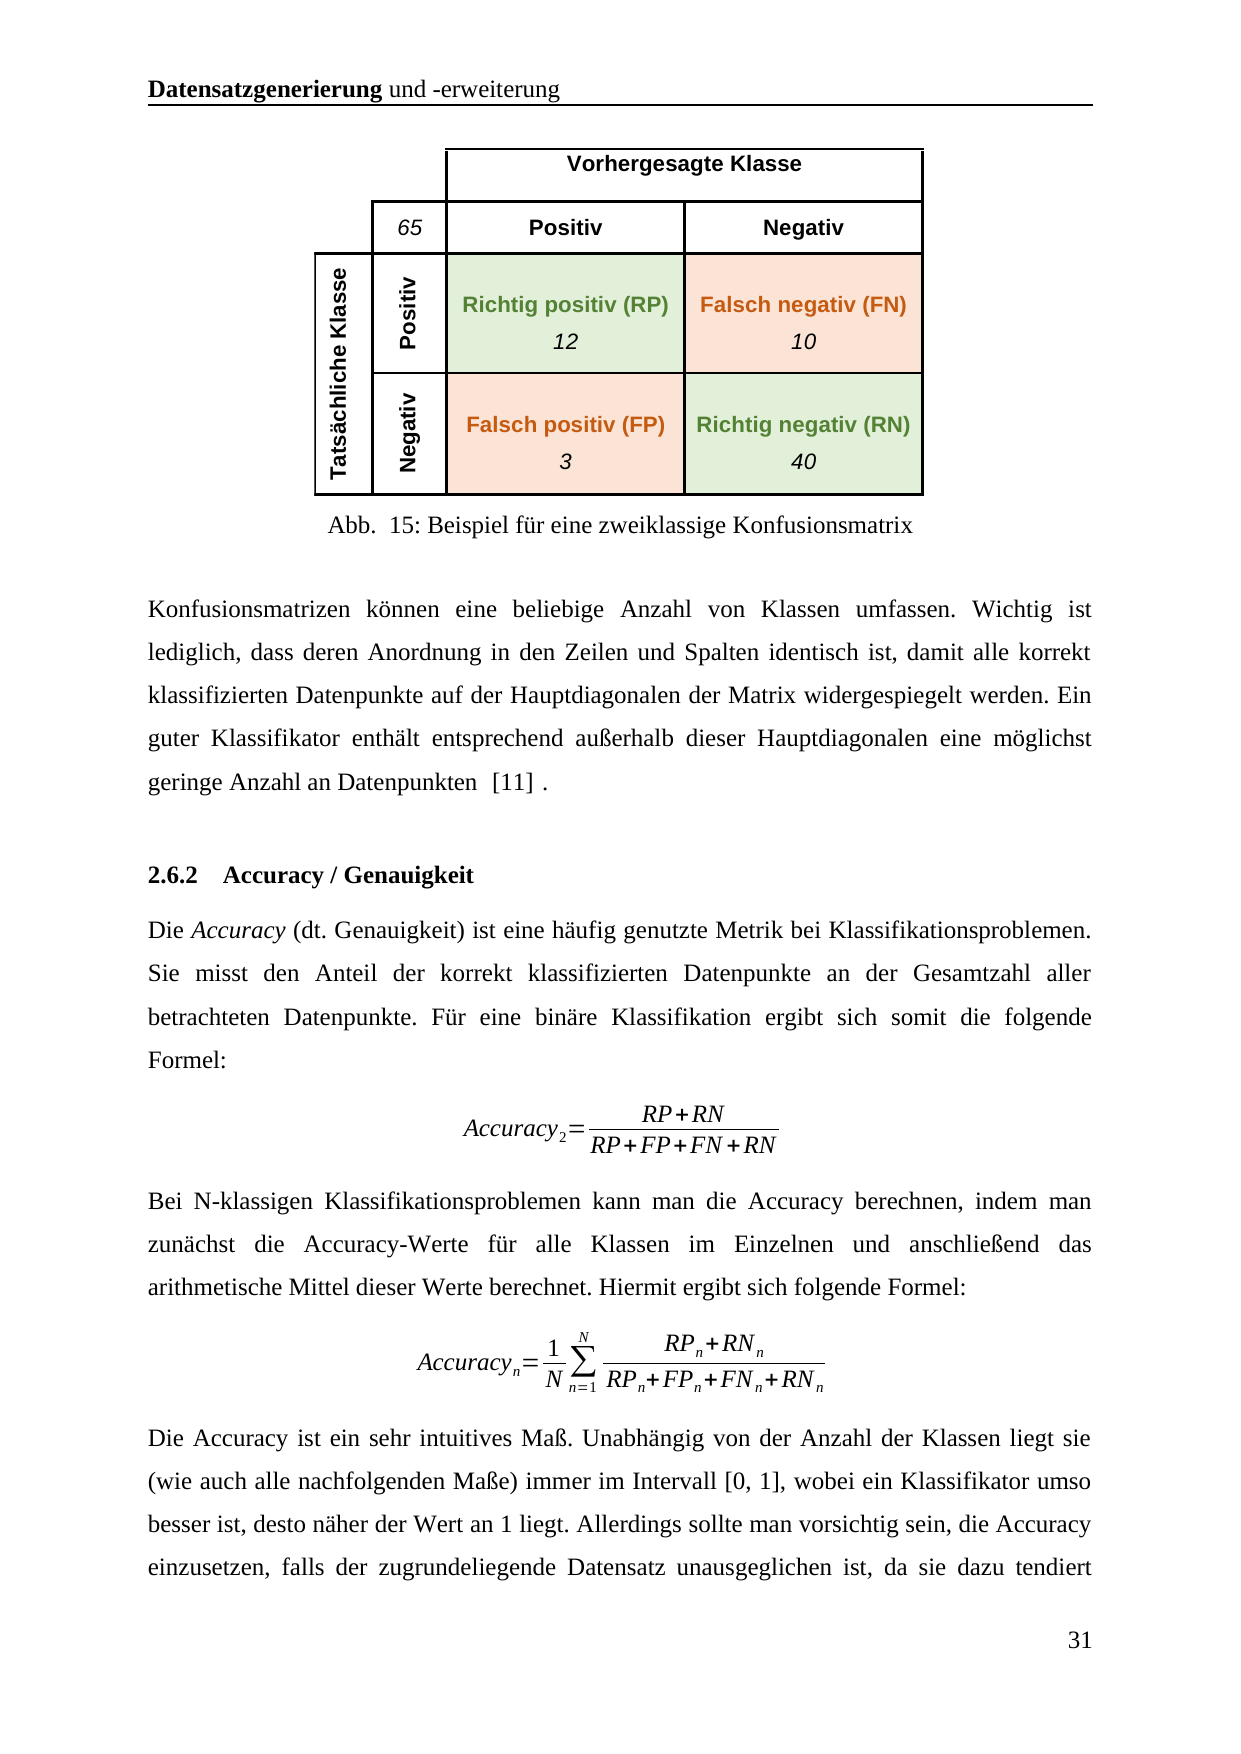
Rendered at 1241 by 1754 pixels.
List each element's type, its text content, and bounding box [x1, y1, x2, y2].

text Bei N-klassigen Klassifikationsproblemen kann man die Accuracy berechnen, indem man zunächst die Accuracy-Werte für alle Klassen im Einzelnen und anschließend das arithmetische Mittel dieser Werte berechnet. Hiermit ergibt sich folgende Formel: [148, 1186, 1093, 1301]
subtitle Accuracy / Genauigkeit [148, 860, 1093, 888]
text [148, 1423, 1093, 1581]
text Die Accuracy (dt. Genauigkeit) ist eine häufig genutzte Metrik bei Klassifikationsproblemen. Sie misst den Anteil der korrekt klassifizierten Datenpunkte an der Gesamtzahl aller betrachteten Datenpunkte. Für eine binäre Klassifikation ergibt sich somit die folgende Formel: [148, 915, 1093, 1073]
text Konfusionsmatrizen können eine beliebige Anzahl von Klassen umfassen. Wichtig ist lediglich, dass deren Anordnung in den Zeilen und Spalten identisch ist, damit alle korrekt klassifizierten Datenpunkte auf der Hauptdiagonalen der Matrix widergespiegelt werden. Ein guter Klassifikator enthält entsprechend außerhalb dieser Hauptdiagonalen eine möglichst geringe Anzahl an Datenpunkten . [148, 594, 1093, 795]
